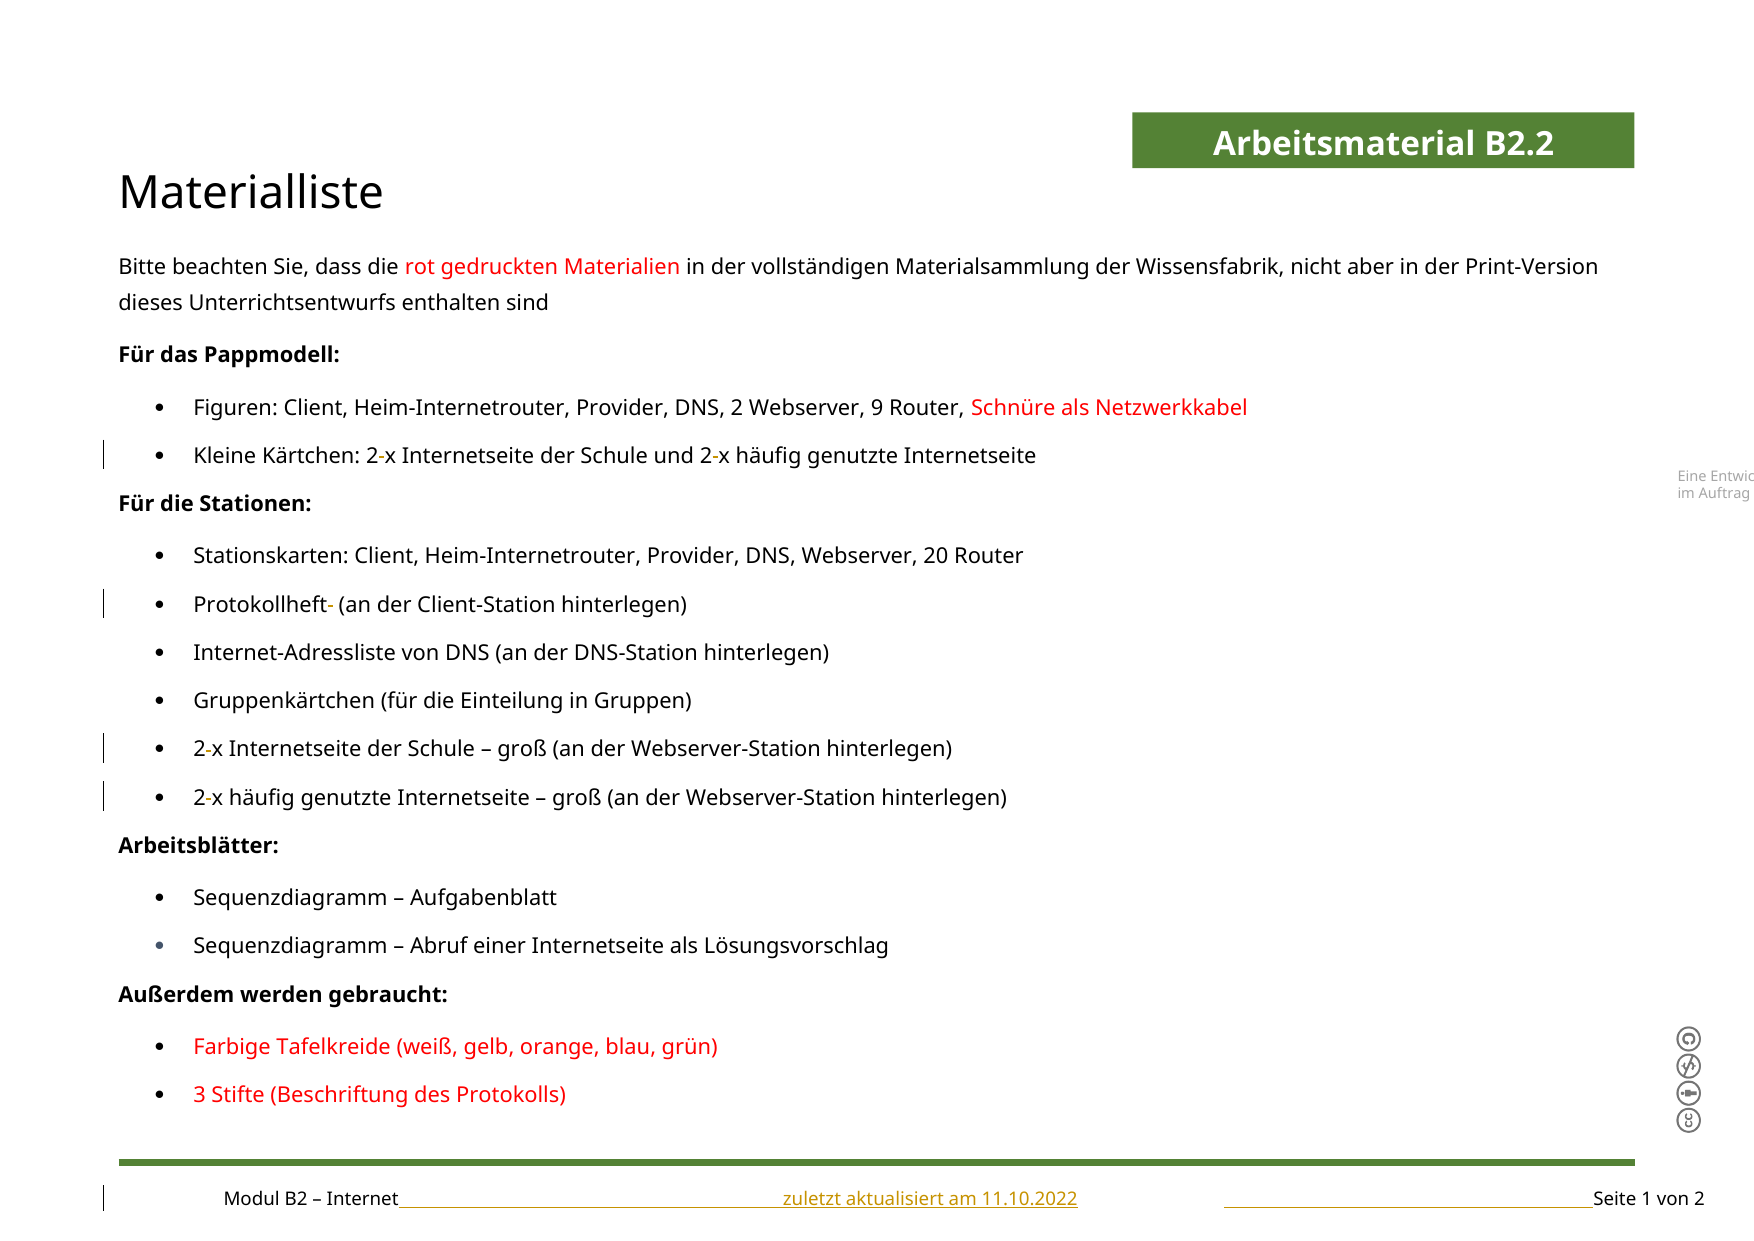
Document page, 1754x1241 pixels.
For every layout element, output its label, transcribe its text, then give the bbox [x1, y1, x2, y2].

list Farbige Tafelkreide (weiß, gelb, orange, blau, grün) [156, 1031, 1636, 1061]
text Materialliste [118, 159, 1636, 222]
text Für das Pappmodell: [118, 339, 1636, 369]
list Gruppenkärtchen (für die Einteilung in Gruppen) [156, 685, 1636, 715]
text Bitte beachten Sie, dass die rot gedruckten Materialien in der vollständigen Materialsammlung der Wissensfabrik, nicht aber in der Print-Version dieses Unterrichtsentwurfs enthalten sind [118, 251, 1636, 316]
list Figuren: Client, Heim-Internetrouter, Provider, DNS, 2 Webserver, 9 Router, Schnüre als Netzwerkkabel [156, 391, 1636, 421]
list 2x Internetseite der Schule – groß (an der Webserver-Station hinterlegen) [156, 733, 1636, 763]
text Arbeitsblätter: [118, 830, 1636, 859]
list 2x häufig genutzte Internetseite – groß (an der Webserver-Station hinterlegen) [156, 781, 1636, 811]
list Kleine Kärtchen: 2x Internetseite der Schule und 2x häufig genutzte Internetseite [156, 440, 1636, 469]
list Sequenzdiagramm – Abruf einer Internetseite als Lösungsvorschlag [156, 930, 1636, 960]
list Internet-Adressliste von DNS (an der DNS-Station hinterlegen) [156, 637, 1636, 667]
list Protokollheft (an der Client-Station hinterlegen) [156, 588, 1636, 618]
text Für die Stationen: [118, 488, 1636, 518]
list Stationskarten: Client, Heim-Internetrouter, Provider, DNS, Webserver, 20 Router [156, 540, 1636, 570]
list Sequenzdiagramm – Aufgabenblatt [156, 882, 1636, 912]
text Außerdem werden gebraucht: [118, 978, 1636, 1008]
list 3 Stifte (Beschriftung des Protokolls) [156, 1079, 1636, 1109]
